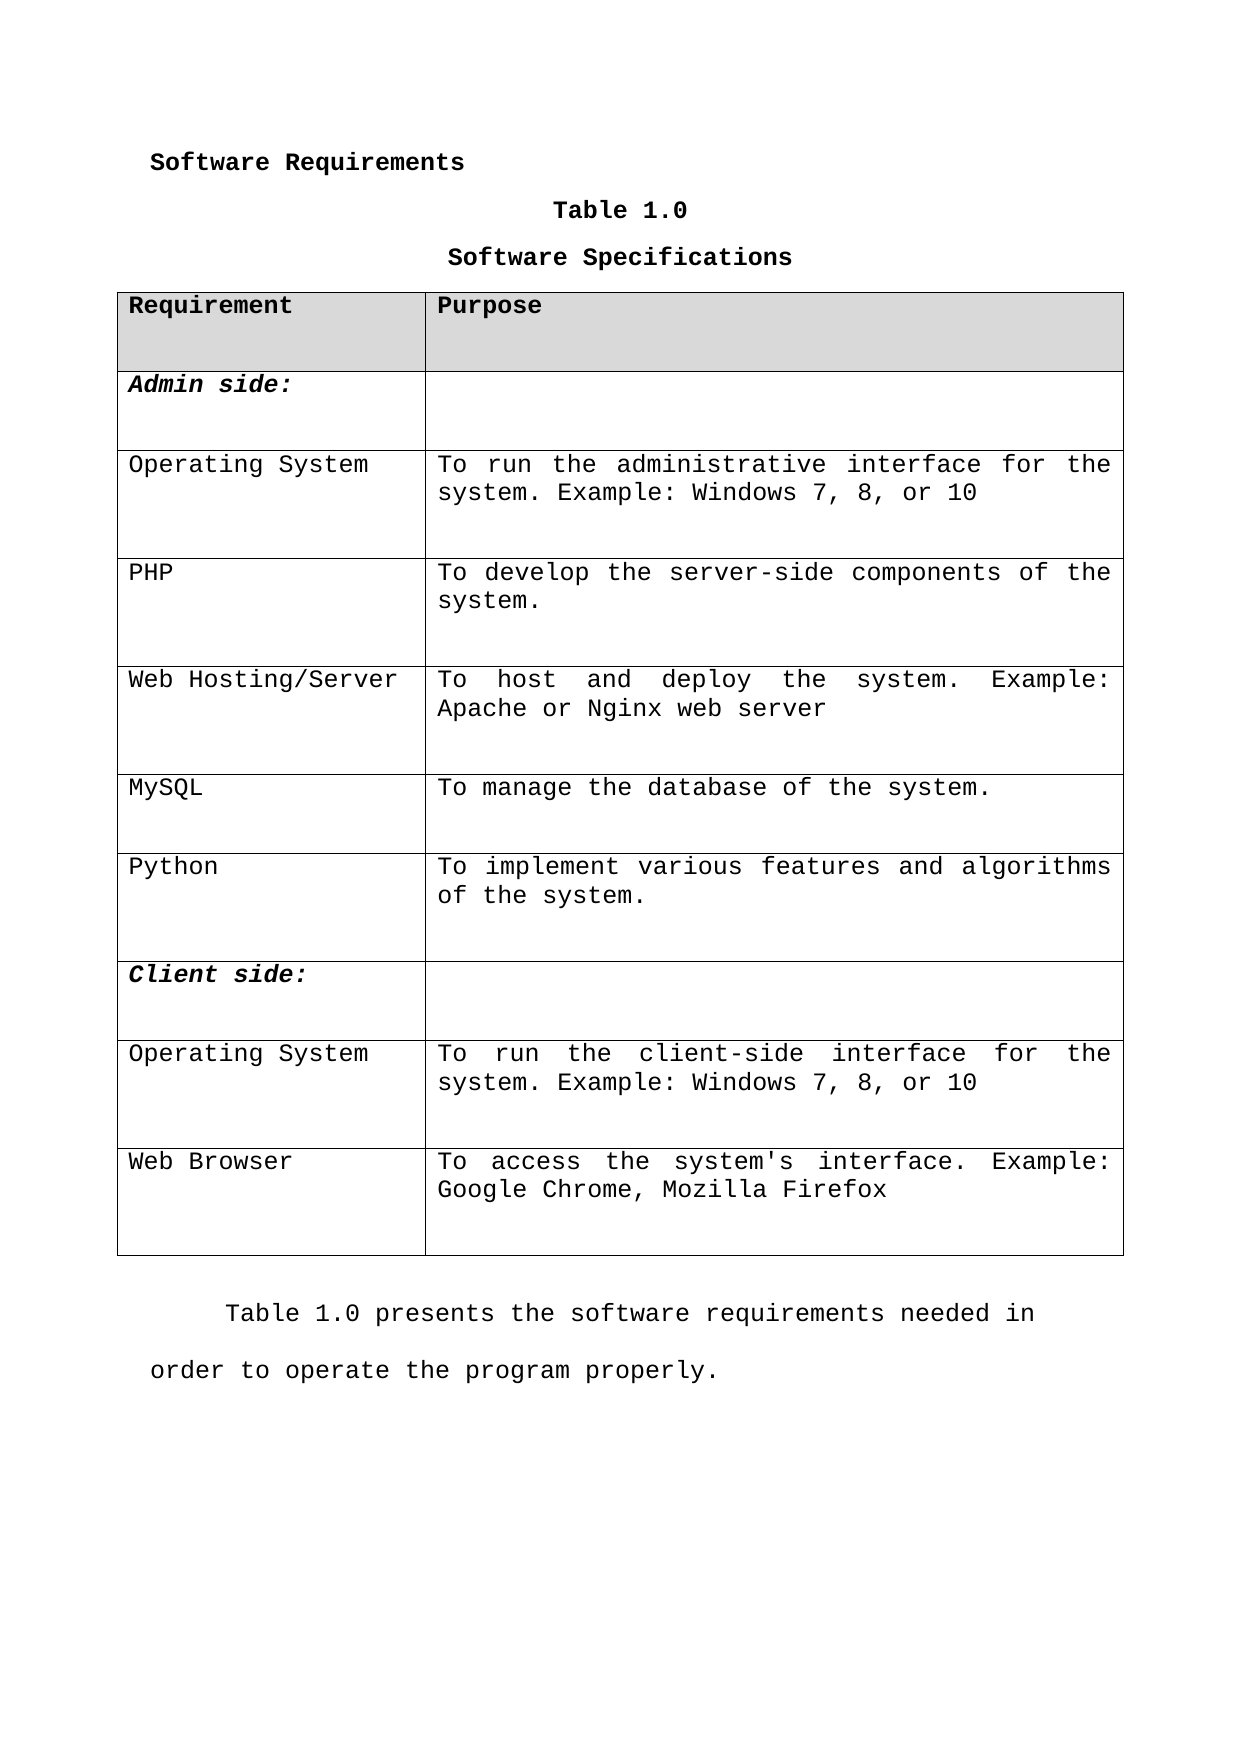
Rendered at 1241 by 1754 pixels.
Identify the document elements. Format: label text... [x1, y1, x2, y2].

table_cell To implement various features and algorithms of the system. [426, 854, 1123, 961]
table_cell Web Hosting/Server [118, 667, 425, 773]
table_cell [426, 372, 1123, 450]
table_header Purpose [426, 293, 1123, 371]
table_cell To host and deploy the system. Example: Apache or Nginx web server [426, 667, 1123, 773]
table_cell Admin side: [118, 372, 425, 450]
table_cell MySQL [118, 775, 425, 853]
table_cell To manage the database of the system. [426, 775, 1123, 853]
table_cell To run the client-side interface for the system. Example: Windows 7, 8, or 10 [426, 1041, 1123, 1148]
table_cell PHP [118, 559, 425, 666]
table_cell Operating System [118, 1041, 425, 1148]
table_cell [426, 962, 1123, 1040]
table_cell To access the system's interface. Example: Google Chrome, Mozilla Firefox [426, 1149, 1123, 1255]
text Table 1.0 [150, 197, 1090, 226]
table_cell Python [118, 854, 425, 961]
table_cell Web Browser [118, 1149, 425, 1255]
text Table 1.0 presents the software requirements needed in order to operate the program properly. [150, 1301, 1090, 1386]
text Software Specifications [150, 244, 1090, 273]
table_cell To run the administrative interface for the system. Example: Windows 7, 8, or 10 [426, 451, 1123, 558]
table_cell To develop the server-side components of the system. [426, 559, 1123, 666]
table_header Requirement [118, 293, 425, 371]
text Software Requirements [150, 150, 1090, 178]
table_cell Client side: [118, 962, 425, 1040]
table_cell Operating System [118, 451, 425, 558]
